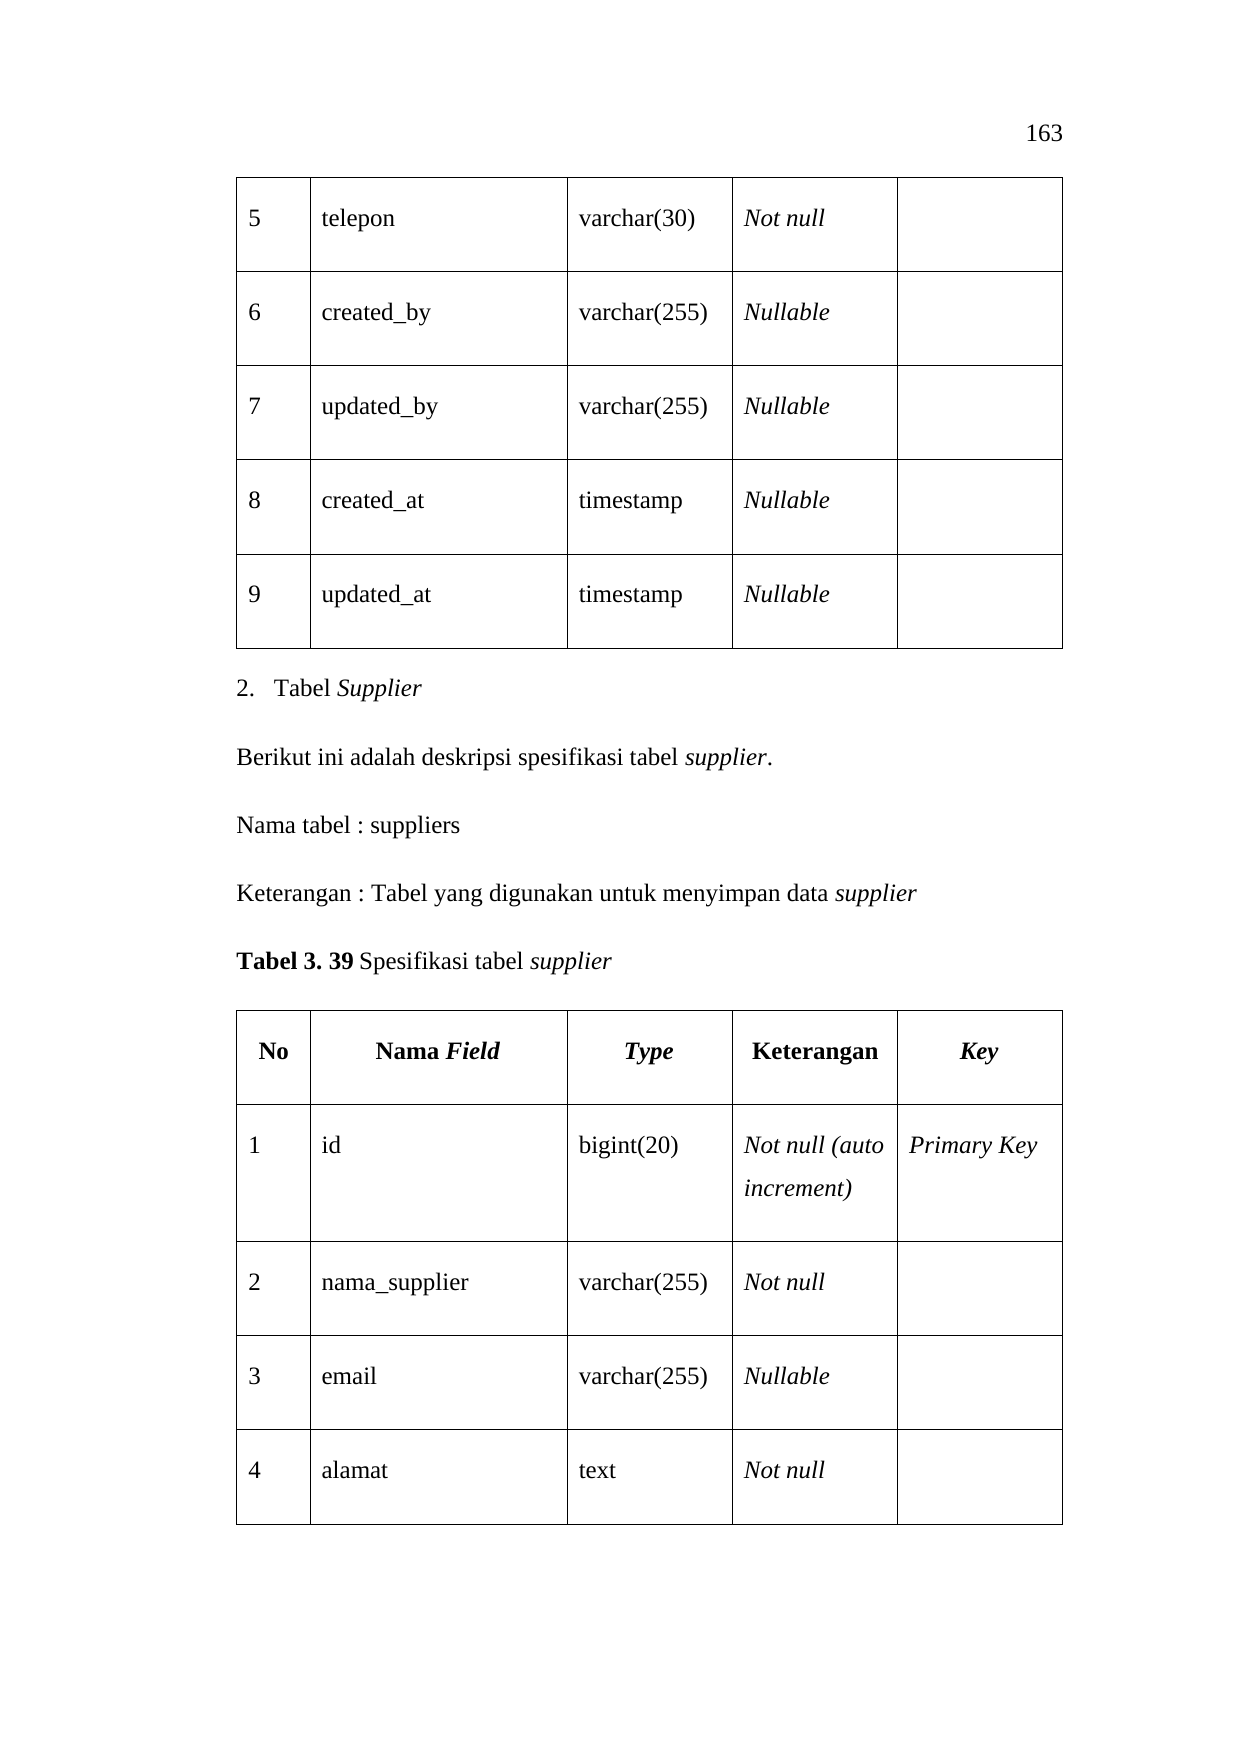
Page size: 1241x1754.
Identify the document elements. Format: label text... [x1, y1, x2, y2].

text Keterangan : Tabel yang digunakan untuk menyimpan data supplier [236, 878, 1063, 907]
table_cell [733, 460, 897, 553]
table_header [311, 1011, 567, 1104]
list Tabel Supplier [236, 673, 1063, 702]
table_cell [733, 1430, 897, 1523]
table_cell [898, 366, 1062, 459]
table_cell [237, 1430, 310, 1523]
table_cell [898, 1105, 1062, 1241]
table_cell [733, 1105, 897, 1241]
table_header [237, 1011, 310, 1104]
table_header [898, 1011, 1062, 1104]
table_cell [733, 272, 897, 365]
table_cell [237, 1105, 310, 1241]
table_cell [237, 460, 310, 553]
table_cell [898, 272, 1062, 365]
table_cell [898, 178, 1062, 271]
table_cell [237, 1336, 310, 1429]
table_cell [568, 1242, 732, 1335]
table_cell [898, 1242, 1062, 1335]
text Nama tabel : suppliers [236, 810, 1063, 838]
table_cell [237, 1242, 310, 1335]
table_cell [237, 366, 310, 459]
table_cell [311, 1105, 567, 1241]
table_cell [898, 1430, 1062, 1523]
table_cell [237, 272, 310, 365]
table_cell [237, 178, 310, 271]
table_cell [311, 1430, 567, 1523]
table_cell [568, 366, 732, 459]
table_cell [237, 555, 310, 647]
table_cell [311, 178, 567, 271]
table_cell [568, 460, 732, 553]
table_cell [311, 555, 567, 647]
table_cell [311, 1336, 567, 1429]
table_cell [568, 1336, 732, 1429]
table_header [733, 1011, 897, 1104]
text Tabel 3. 39 Spesifikasi tabel supplier [236, 946, 1063, 975]
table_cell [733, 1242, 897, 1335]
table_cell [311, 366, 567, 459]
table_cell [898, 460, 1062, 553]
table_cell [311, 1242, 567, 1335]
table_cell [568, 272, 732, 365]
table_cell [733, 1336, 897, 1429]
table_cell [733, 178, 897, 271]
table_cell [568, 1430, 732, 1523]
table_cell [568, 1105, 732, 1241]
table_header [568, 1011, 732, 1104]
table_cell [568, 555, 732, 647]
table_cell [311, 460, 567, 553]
text Berikut ini adalah deskripsi spesifikasi tabel supplier. [236, 742, 1063, 770]
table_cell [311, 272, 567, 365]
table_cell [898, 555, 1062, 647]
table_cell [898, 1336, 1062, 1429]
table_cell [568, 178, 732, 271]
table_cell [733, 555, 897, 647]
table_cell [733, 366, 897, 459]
